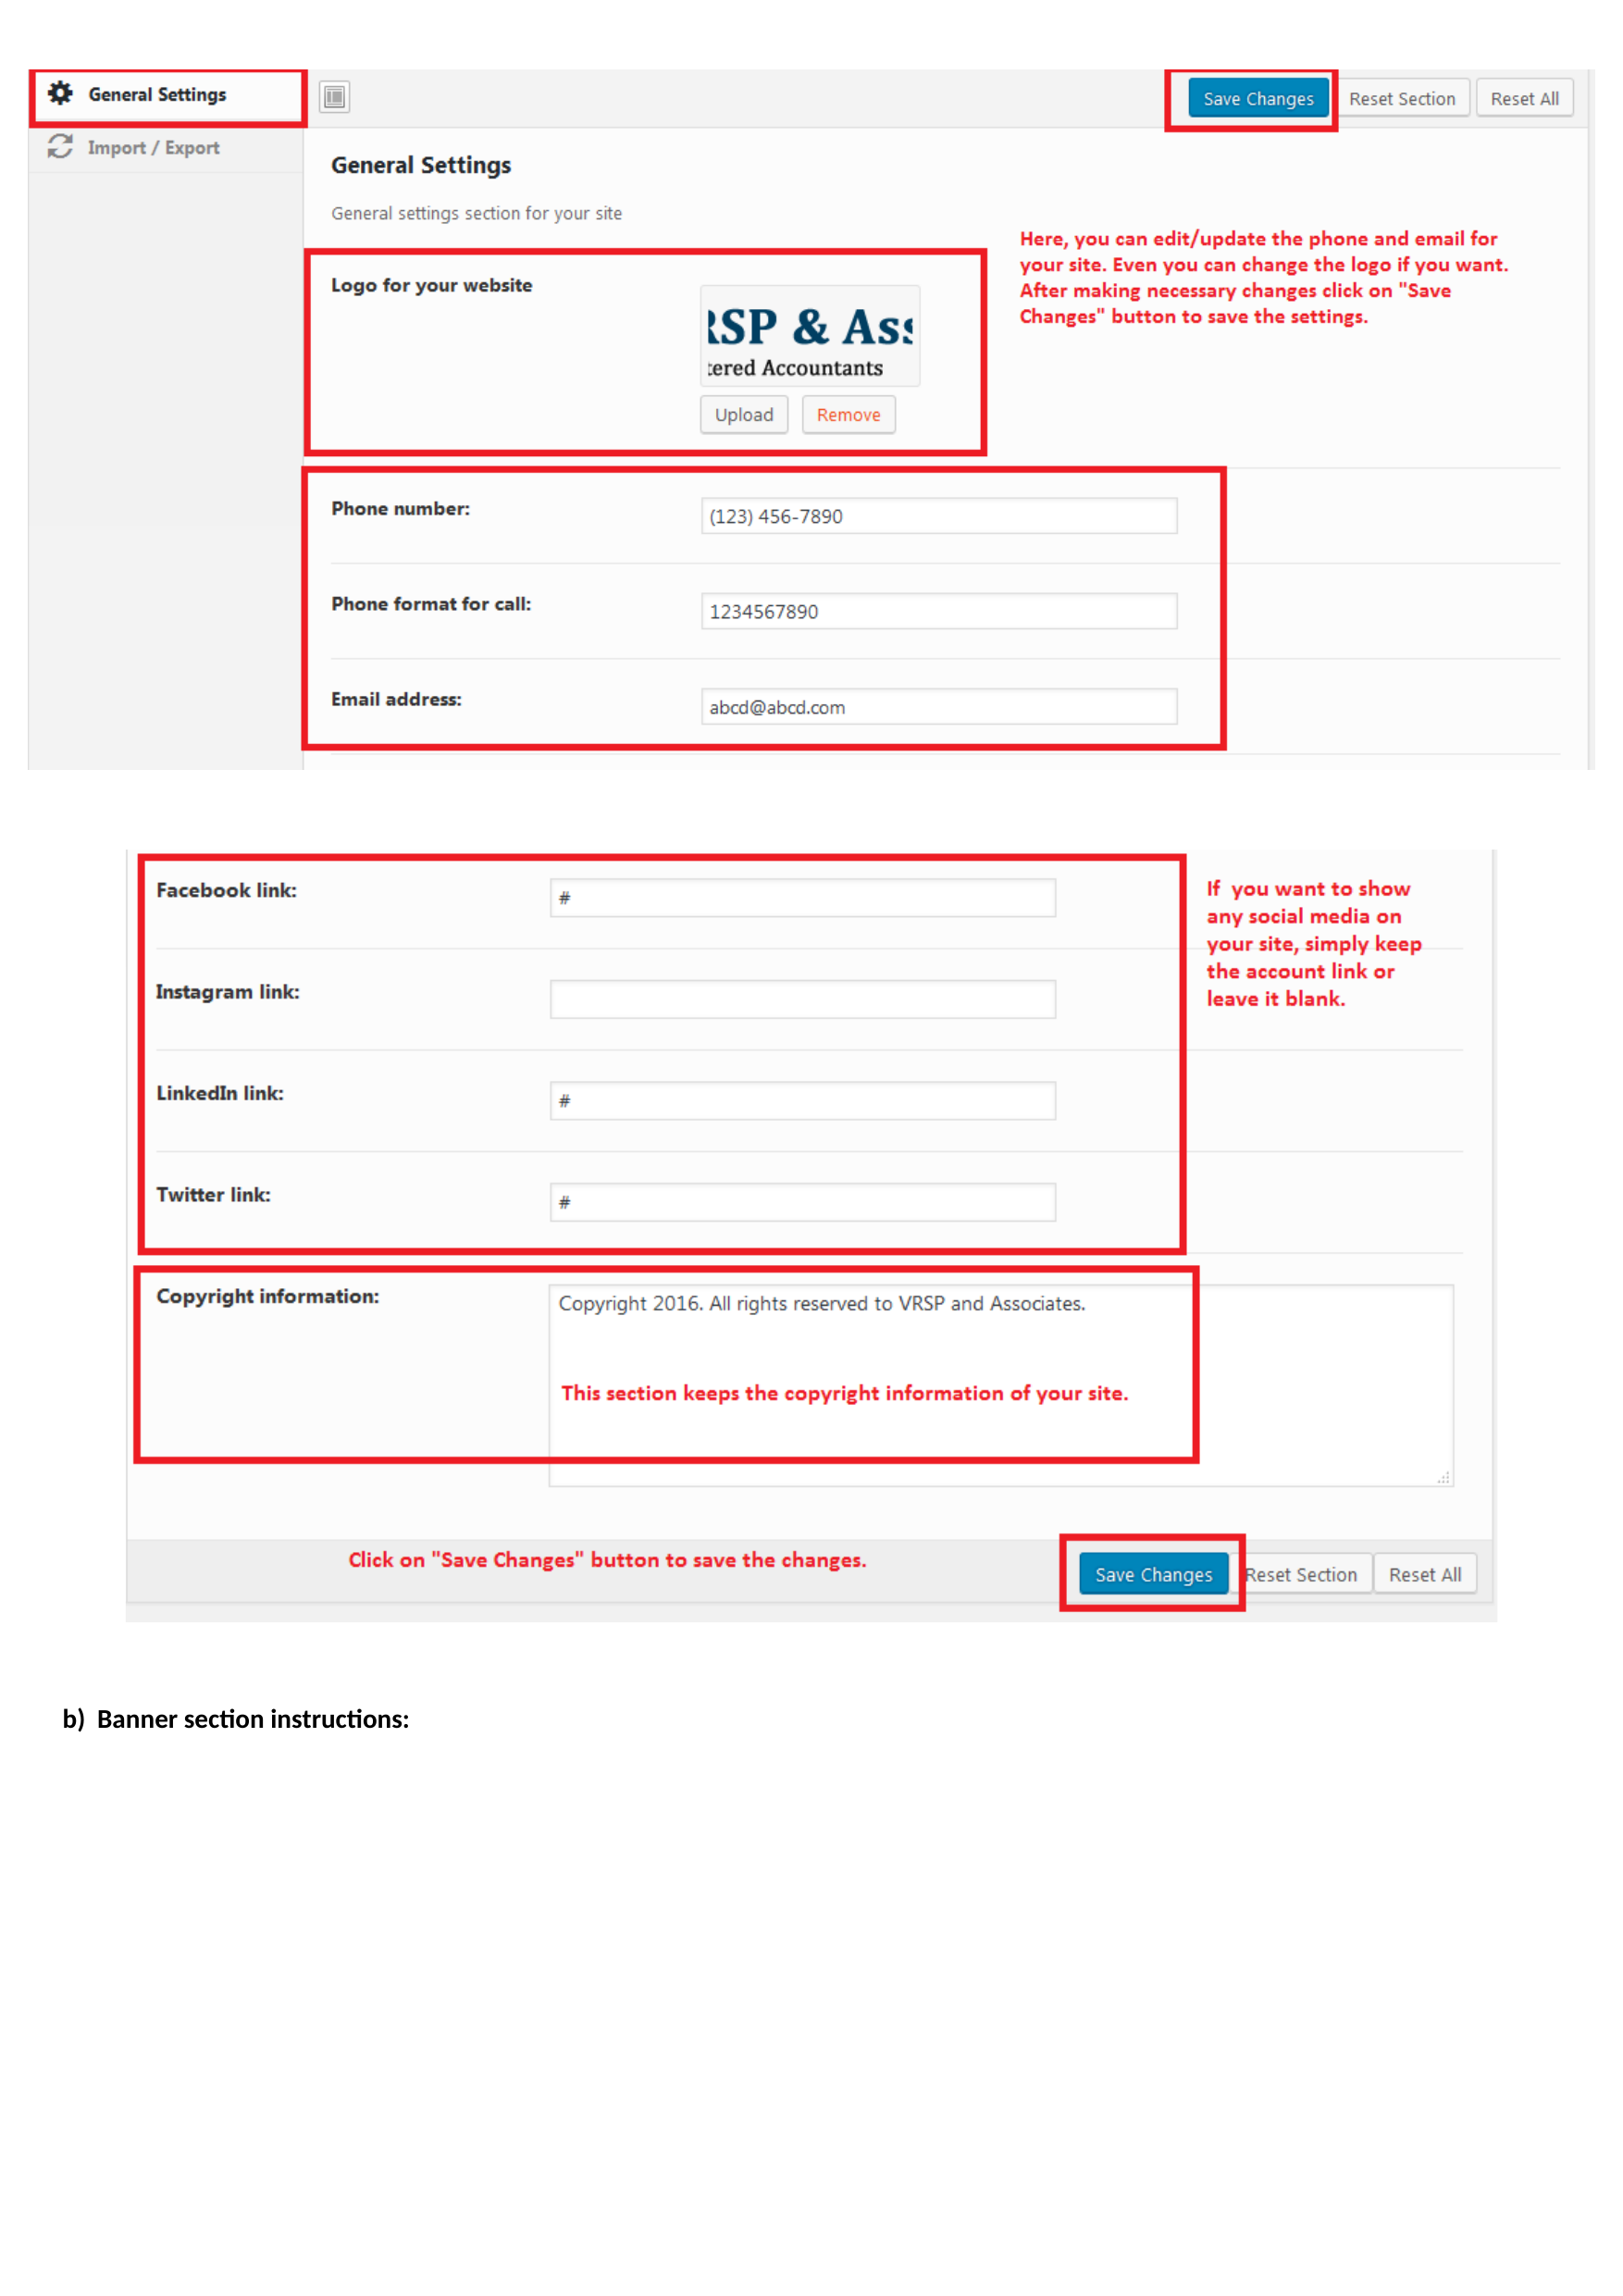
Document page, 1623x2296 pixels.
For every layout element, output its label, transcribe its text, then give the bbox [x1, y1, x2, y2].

picture [125, 850, 1498, 1622]
list Banner section instructions: [62, 1702, 1595, 1735]
picture [28, 69, 1595, 770]
